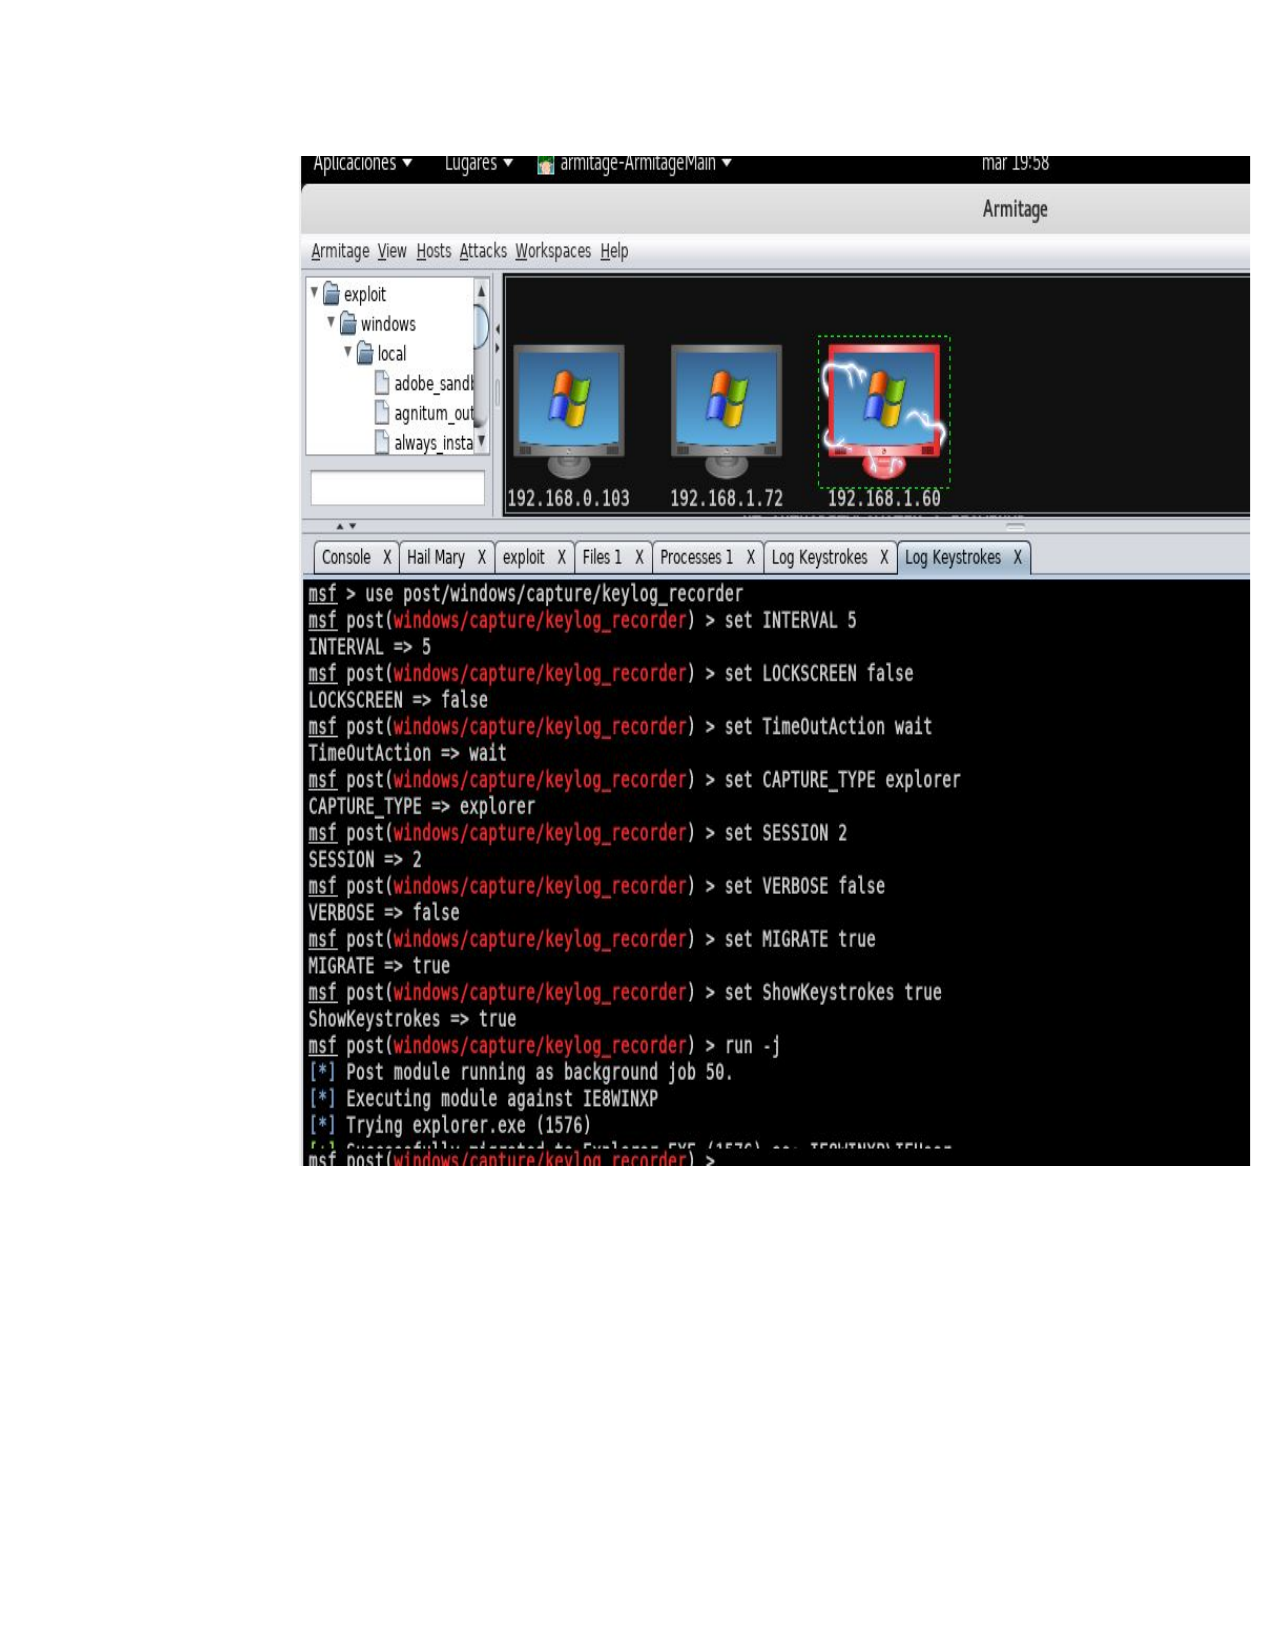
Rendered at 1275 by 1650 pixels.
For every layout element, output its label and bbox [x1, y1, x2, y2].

picture [298, 156, 1251, 1166]
